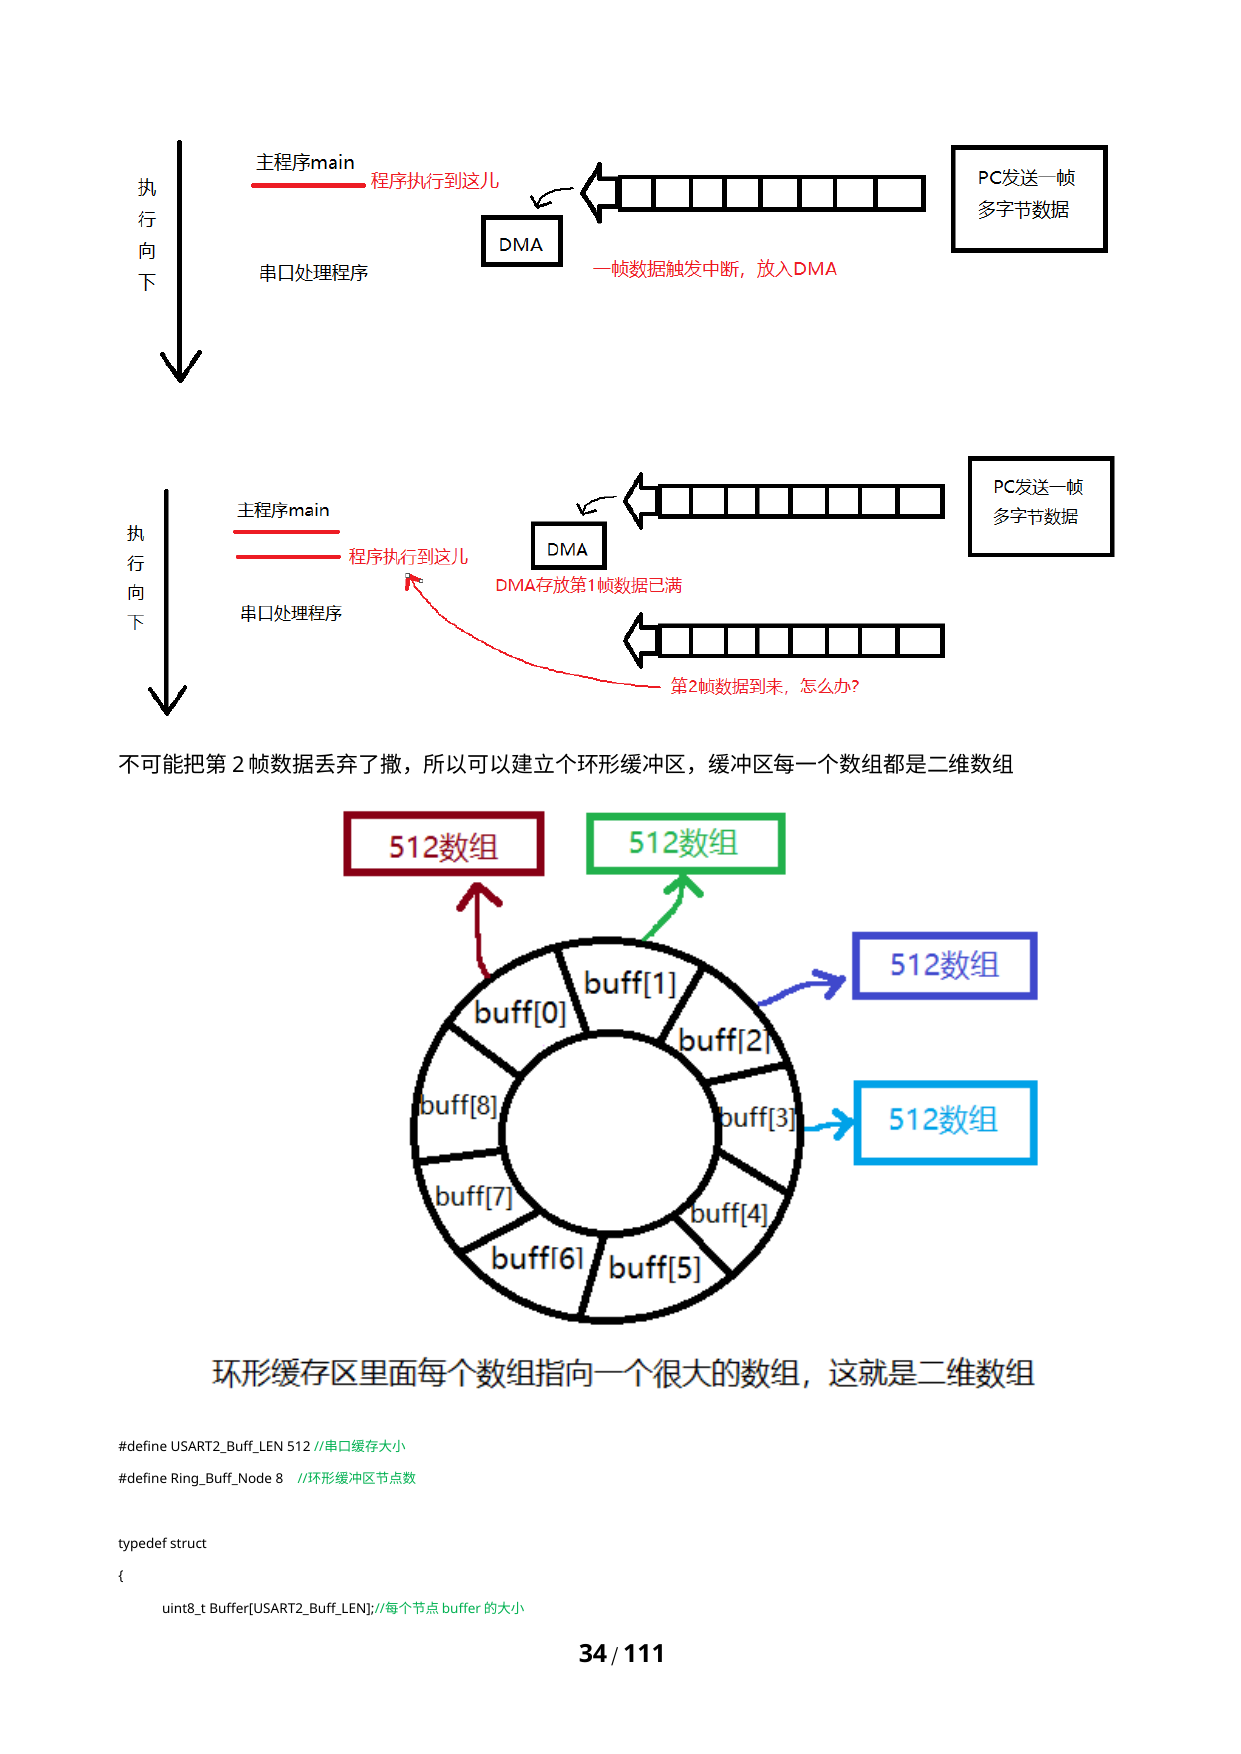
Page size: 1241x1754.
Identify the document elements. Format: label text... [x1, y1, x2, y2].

picture [118, 779, 1123, 1410]
picture [118, 129, 1123, 414]
text #define Ring_Buff_Node 8 //环形缓冲区节点数 [118, 1462, 1122, 1494]
text { [118, 1559, 1122, 1592]
text 不可能把第2帧数据丢弃了撒，所以可以建立个环形缓冲区，缓冲区每一个数组都是二维数组 [118, 747, 1122, 779]
text #define USART2_Buff_LEN 512 //串口缓存大小 [118, 1429, 1122, 1462]
picture [118, 454, 1123, 734]
text typedef struct [118, 1527, 1122, 1559]
text uint8_t Buffer[USART2_Buff_LEN];//每个节点buffer的大小 [118, 1592, 1122, 1624]
